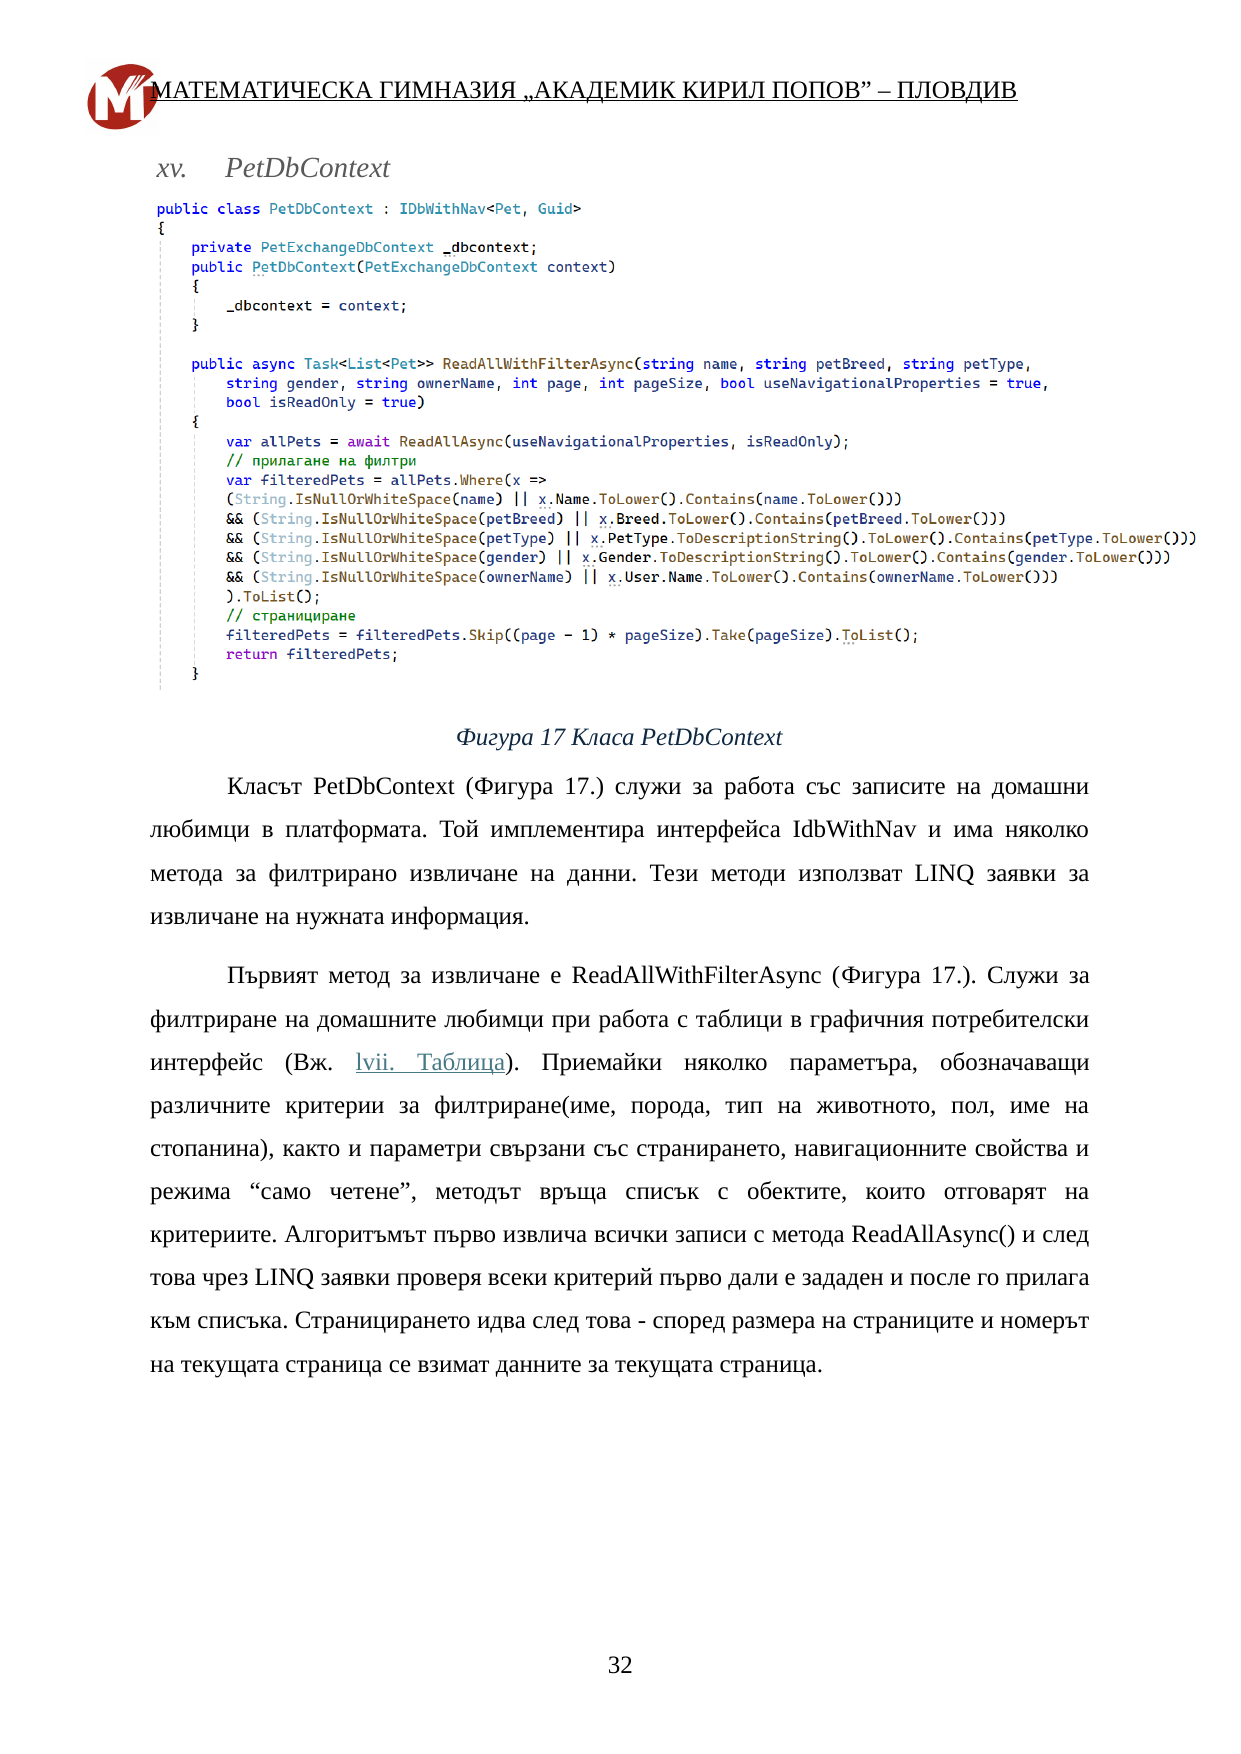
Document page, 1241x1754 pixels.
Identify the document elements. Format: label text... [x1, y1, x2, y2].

subtitle PetDbContext [187, 150, 1090, 183]
text Класът PetDbContext (Фигура 17.) служи за работа със записите на домашни любимци в платформата. Той имплементира интерфейса IdbWithNav и има няколко метода за филтрирано извличане на данни. Тези методи използват LINQ заявки за извличане на нужната информация. [150, 771, 1090, 929]
picture [150, 200, 1211, 691]
picture [83, 58, 162, 137]
text Първият метод за извличане е ReadAllWithFilterAsync (Фигура 17.). Служи за филтриране на домашните любимци при работа с таблици в графичния потребителски интерфейс (Вж. lvii. Таблица). Приемайки няколко параметъра, обозначаващи различните критерии за филтриране(име, порода, тип на животното, пол, име на стопанина), както и параметри свързани със странирането, навигационните свойства и режима “само четене”, методът връща списък с обектите, които отговарят на критериите. Алгоритъмът първо извлича всички записи с метода ReadAllAsync() и след това чрез LINQ заявки проверя всеки критерий първо дали е зададен и после го прилага към списъка. Страницирането идва след това - според размера на страниците и номерът на текущата страница се взимат данните за текущата страница. [150, 961, 1090, 1377]
text Фигура 17 Класа PetDbContext [150, 722, 1090, 751]
